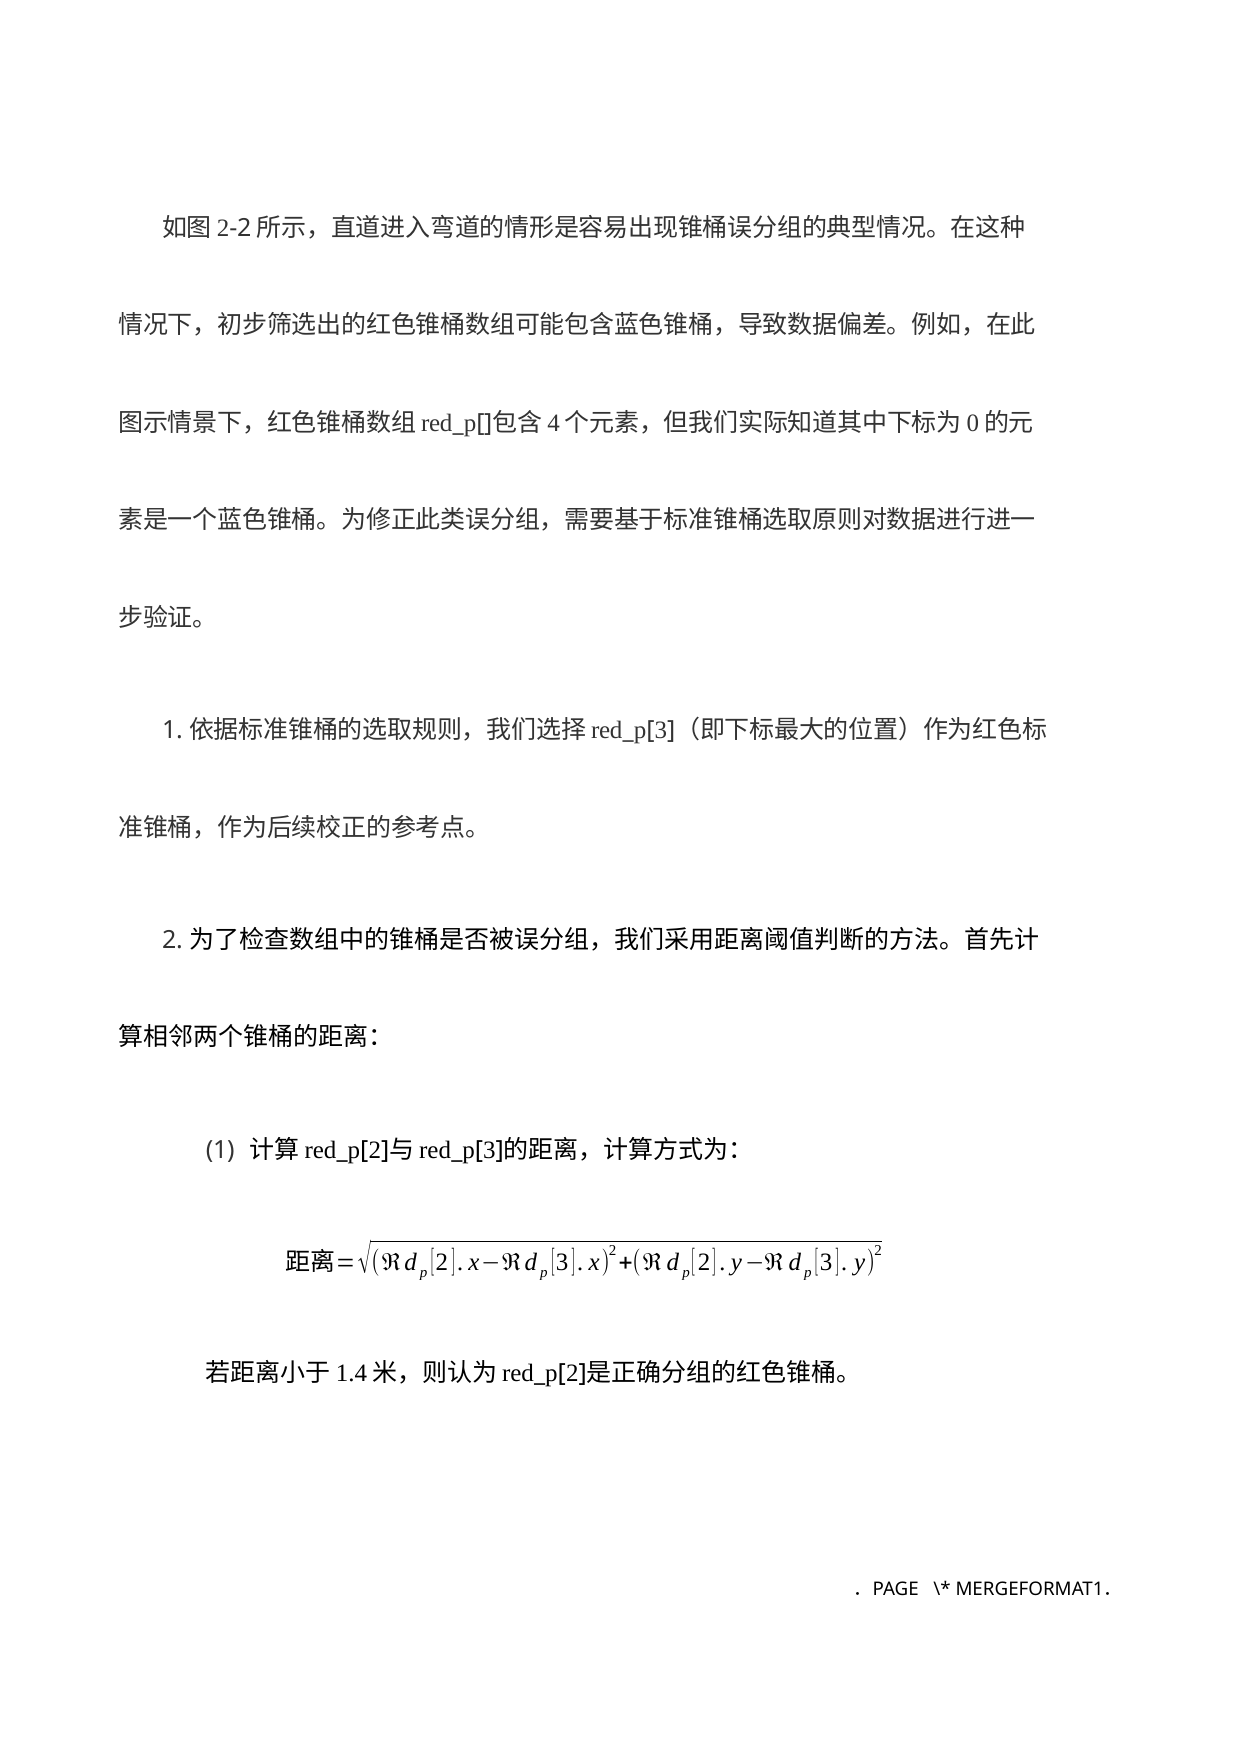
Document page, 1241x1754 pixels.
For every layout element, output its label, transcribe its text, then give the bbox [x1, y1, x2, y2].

list 依据标准锥桶的选取规则，我们选择red_p[3]（即下标最大的位置）作为红色标准锥桶，作为后续校正的参考点。 [118, 695, 1049, 858]
list 计算red_p[2]与red_p[3]的距离，计算方式为： [162, 1115, 1049, 1180]
text 如图2-2所示，直道进入弯道的情形是容易出现锥桶误分组的典型情况。在这种情况下，初步筛选出的红色锥桶数组可能包含蓝色锥桶，导致数据偏差。例如，在此图示情景下，红色锥桶数组red_p[]包含4个元素，但我们实际知道其中下标为0的元素是一个蓝色锥桶。为修正此类误分组，需要基于标准锥桶选取原则对数据进行进一步验证。 [118, 193, 1049, 648]
list 为了检查数组中的锥桶是否被误分组，我们采用距离阈值判断的方法。首先计算相邻两个锥桶的距离： [118, 905, 1049, 1067]
text 若距离小于1.4米，则认为red_p[2]是正确分组的红色锥桶。 [118, 1338, 1049, 1403]
